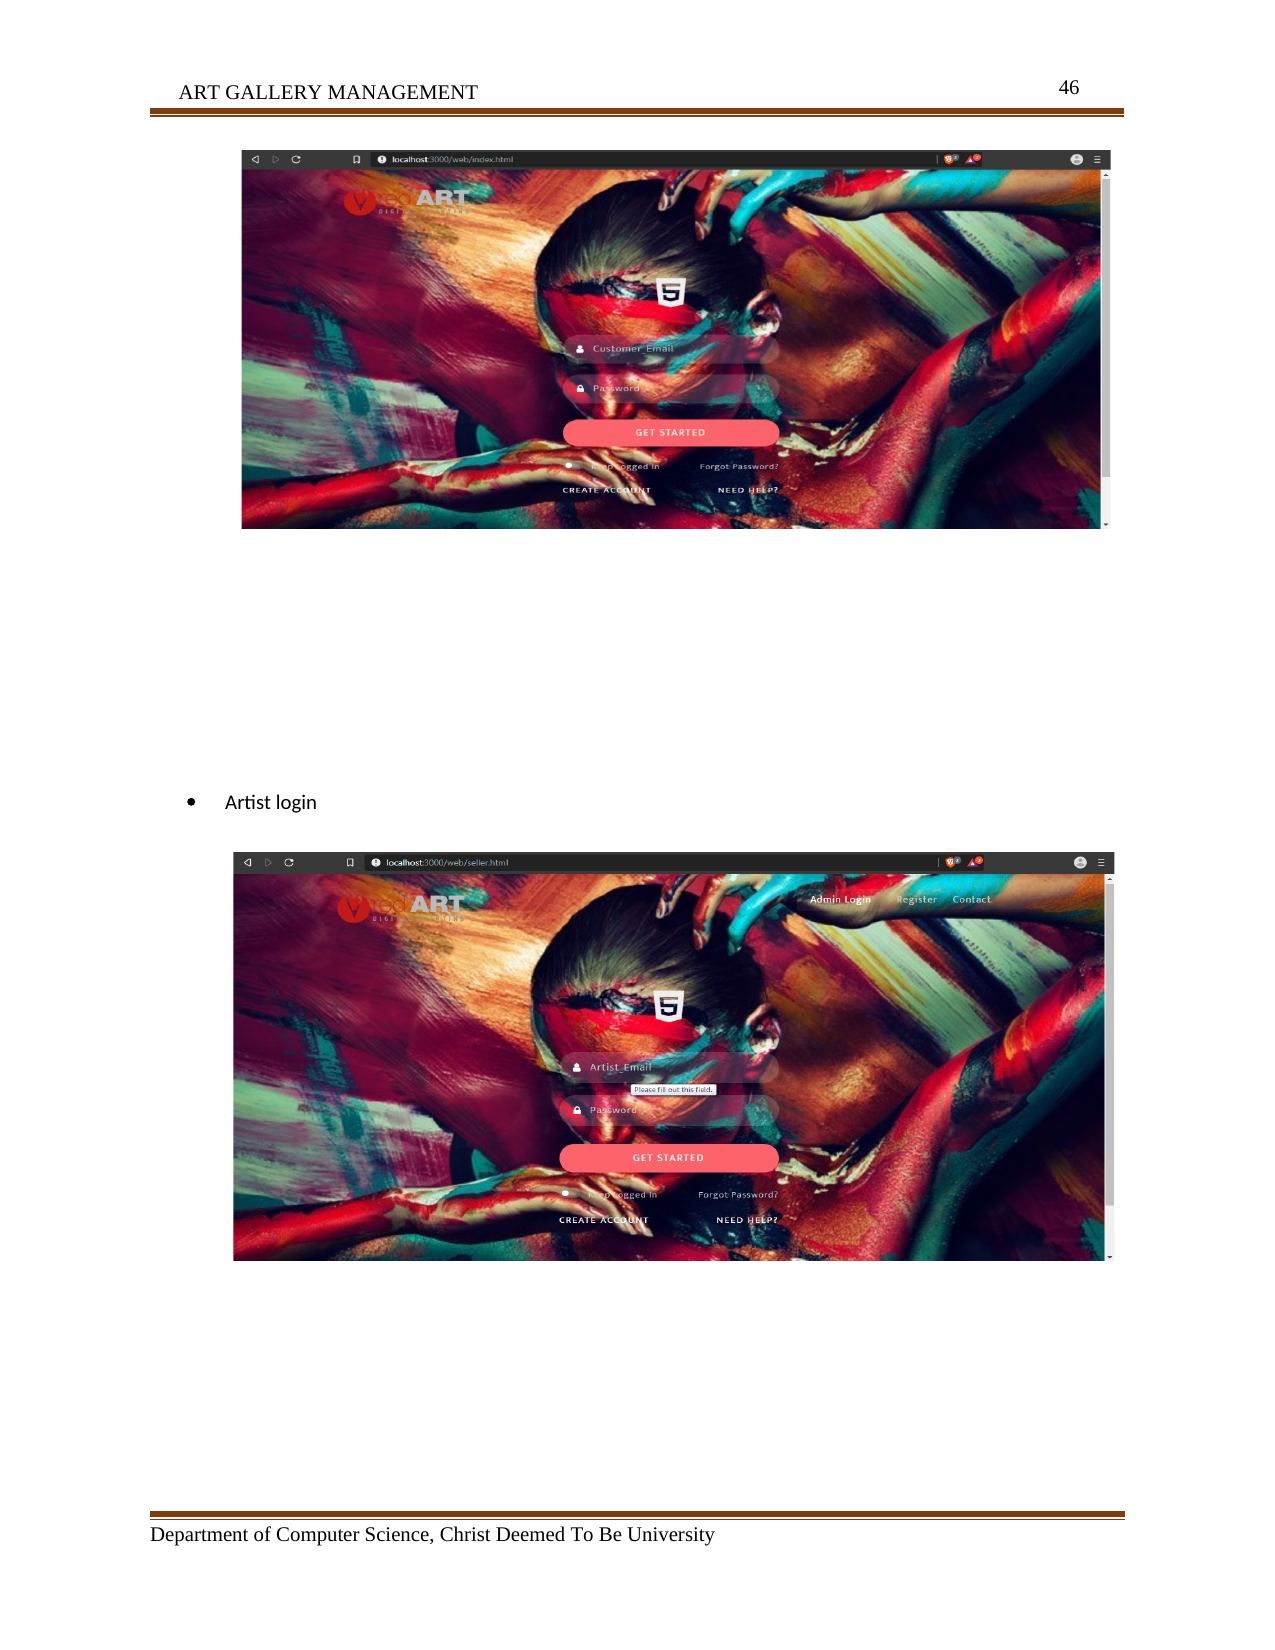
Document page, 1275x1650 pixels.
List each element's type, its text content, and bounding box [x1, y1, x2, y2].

picture [233, 852, 1115, 1261]
list Artist login [187, 789, 1125, 814]
picture [241, 150, 1111, 529]
